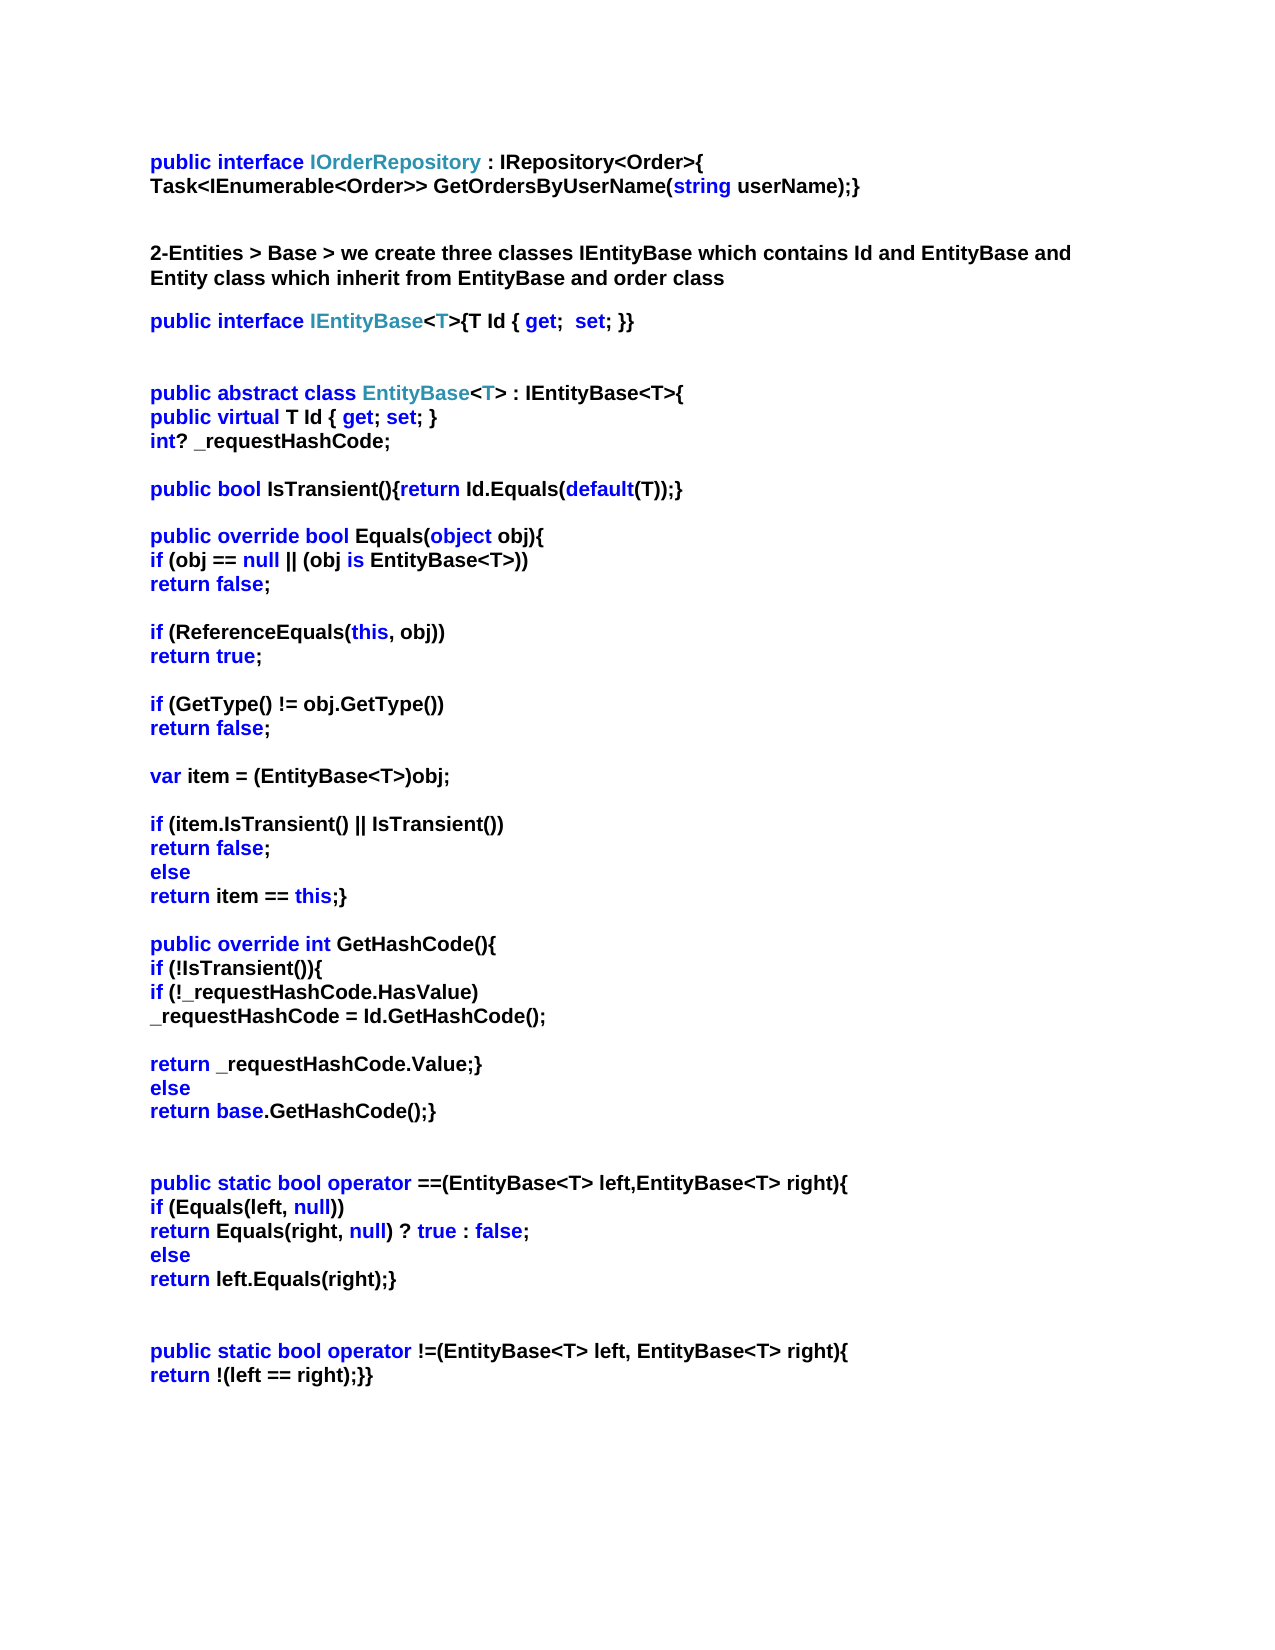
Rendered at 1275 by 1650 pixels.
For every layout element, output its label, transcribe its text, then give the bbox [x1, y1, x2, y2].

text public override int GetHashCode(){ [150, 932, 1125, 956]
text else [150, 1243, 1125, 1267]
text return Equals(right, null) ? true : false; [150, 1219, 1125, 1243]
text if (obj == null || (obj is EntityBase<T>)) [150, 548, 1125, 572]
text return left.Equals(right);} [150, 1267, 1125, 1291]
text return false; [150, 836, 1125, 860]
text public bool IsTransient(){return Id.Equals(default(T));} [150, 476, 1125, 500]
text return false; [150, 716, 1125, 740]
text 2-Entities > Base > we create three classes IEntityBase which contains Id and EntityBase and Entity class which inherit from EntityBase and order class [150, 240, 1125, 290]
text return true; [150, 644, 1125, 668]
text Task<IEnumerable<Order>> GetOrdersByUserName(string userName);} [150, 174, 1125, 198]
text public override bool Equals(object obj){ [150, 524, 1125, 548]
text if (item.IsTransient() || IsTransient()) [150, 812, 1125, 836]
text int? _requestHashCode; [150, 428, 1125, 452]
text _requestHashCode = Id.GetHashCode(); [150, 1003, 1125, 1027]
text else [150, 860, 1125, 884]
text return false; [150, 572, 1125, 596]
text return _requestHashCode.Value;} [150, 1051, 1125, 1075]
text return item == this;} [150, 884, 1125, 908]
text return !(left == right);}} [150, 1363, 1125, 1387]
text if (Equals(left, null)) [150, 1195, 1125, 1219]
text if (ReferenceEquals(this, obj)) [150, 620, 1125, 644]
text public static bool operator ==(EntityBase<T> left,EntityBase<T> right){ [150, 1171, 1125, 1195]
text public interface IOrderRepository : IRepository<Order>{ [150, 150, 1125, 174]
text public abstract class EntityBase<T> : IEntityBase<T>{ [150, 381, 1125, 404]
text var item = (EntityBase<T>)obj; [150, 764, 1125, 788]
text public static bool operator !=(EntityBase<T> left, EntityBase<T> right){ [150, 1339, 1125, 1363]
text return base.GetHashCode();} [150, 1099, 1125, 1123]
text if (!IsTransient()){ [150, 956, 1125, 979]
text else [150, 1075, 1125, 1099]
text public virtual T Id { get; set; } [150, 404, 1125, 428]
text if (!_requestHashCode.HasValue) [150, 979, 1125, 1003]
text if (GetType() != obj.GetType()) [150, 692, 1125, 716]
text public interface IEntityBase<T>{T Id { get; set; }} [150, 309, 1125, 333]
